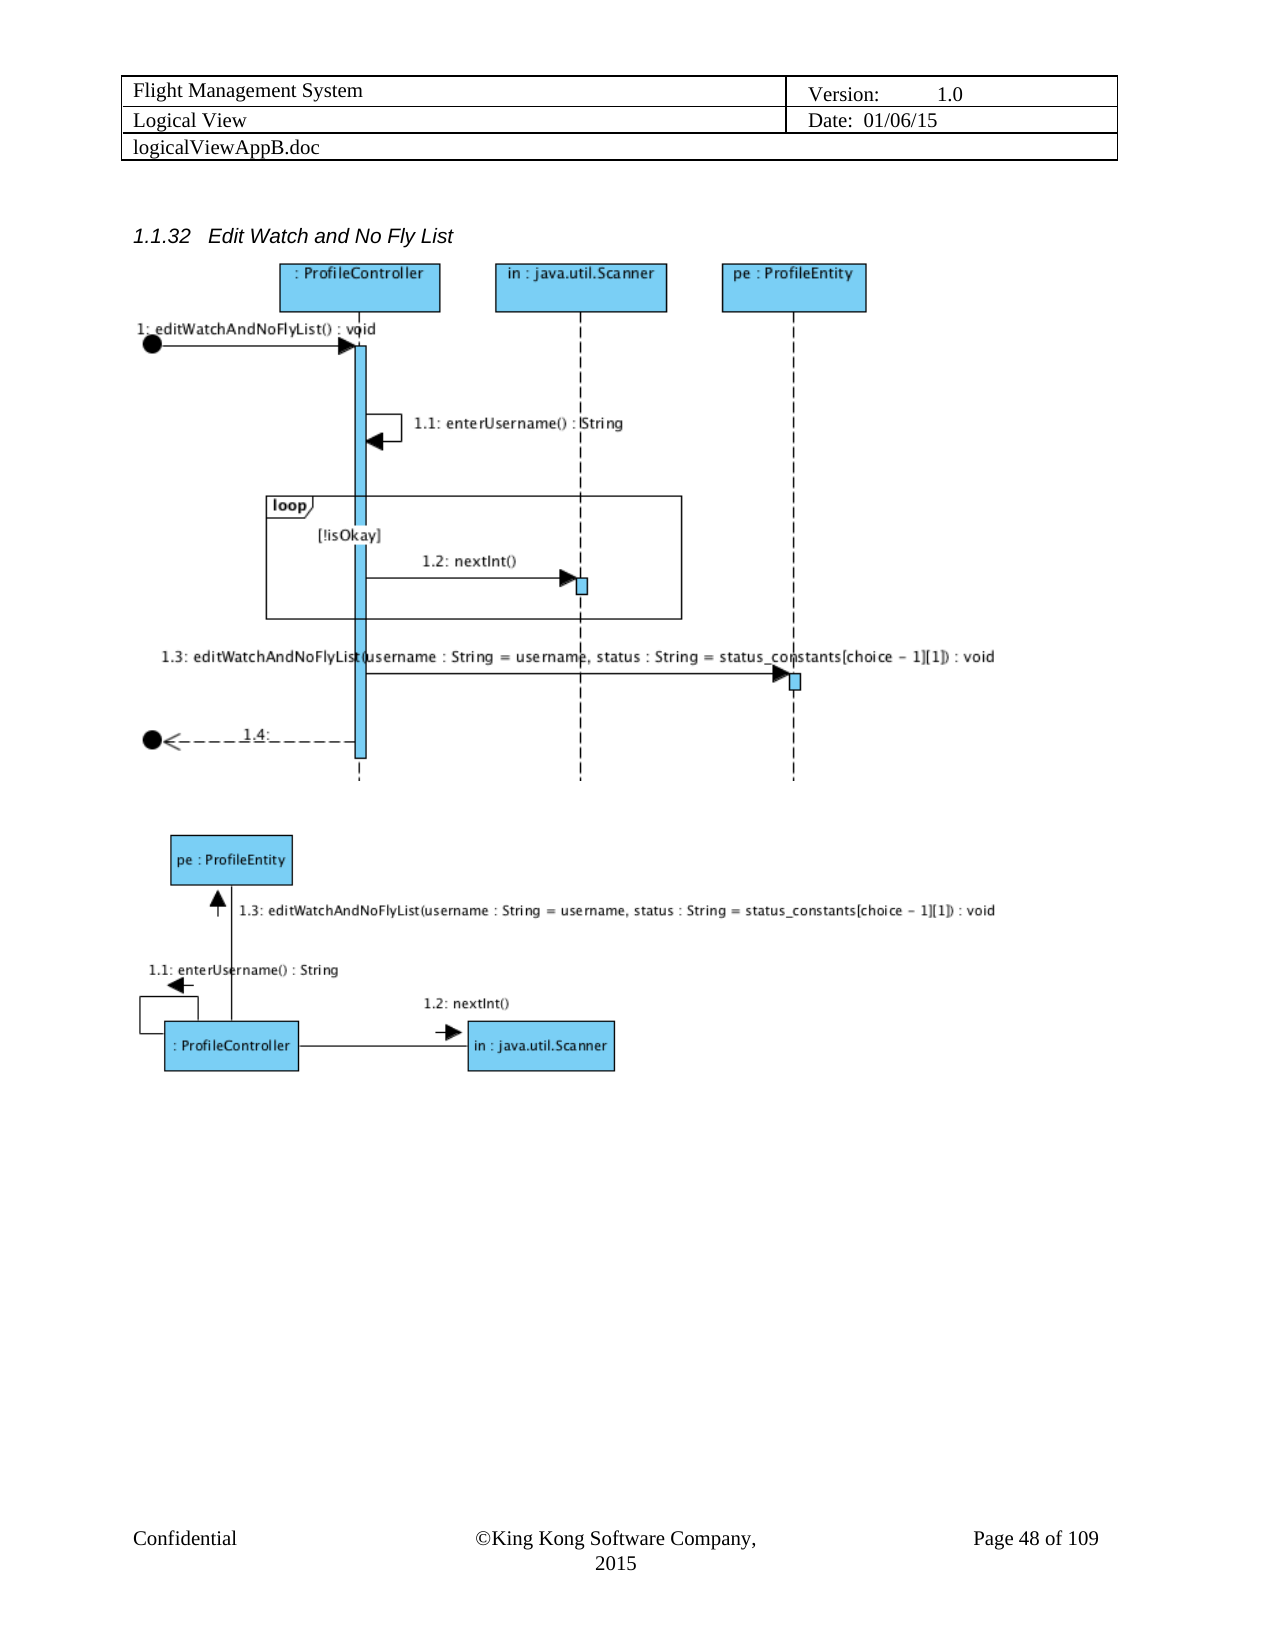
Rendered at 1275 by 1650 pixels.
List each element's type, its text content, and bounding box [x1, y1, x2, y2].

subtitle Edit Watch and No Fly List [133, 223, 1125, 248]
picture [132, 254, 998, 781]
picture [132, 830, 998, 1084]
